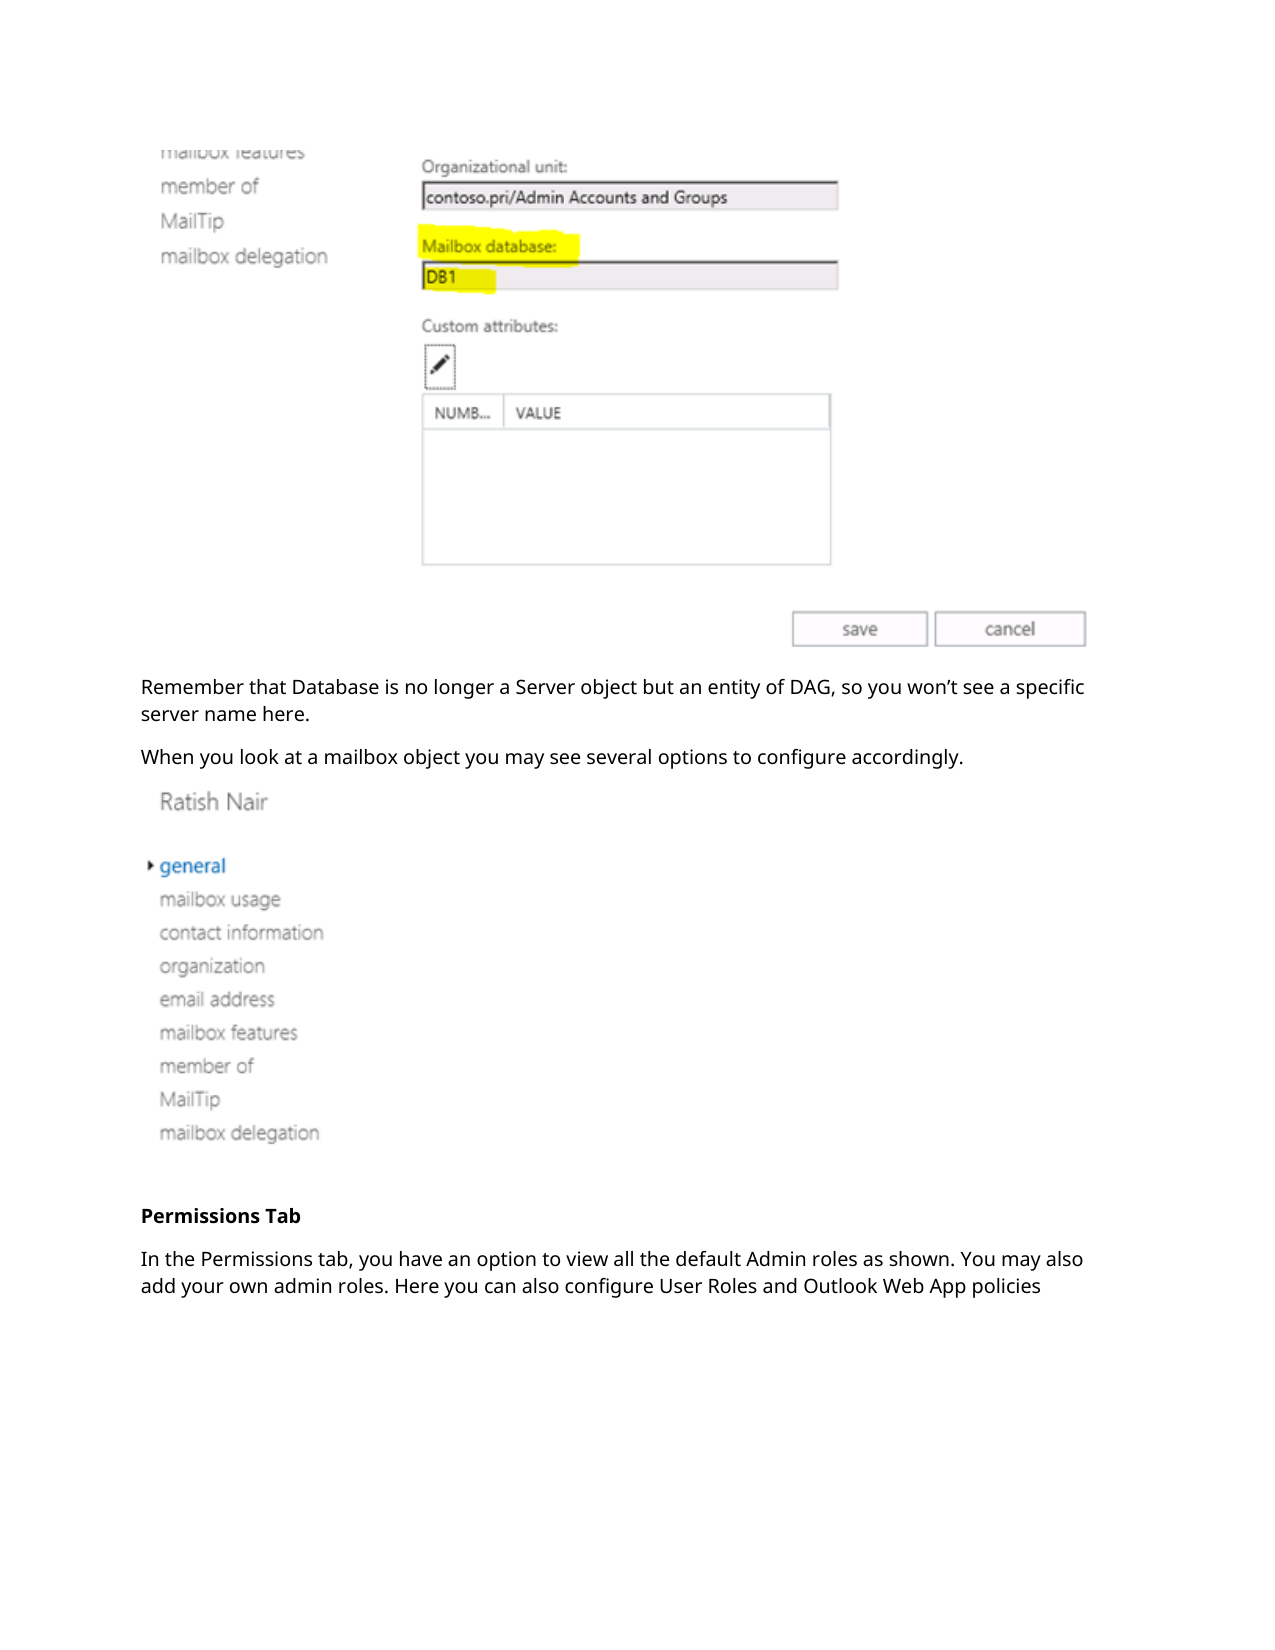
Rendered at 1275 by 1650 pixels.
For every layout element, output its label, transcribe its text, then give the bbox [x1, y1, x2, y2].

picture [140, 785, 374, 1188]
text Remember that Database is no longer a Server object but an entity of DAG, so you won’t see a specific server name here. [141, 673, 1125, 727]
text When you look at a mailbox object you may see several options to configure accordingly. [141, 743, 1125, 770]
picture [140, 150, 1093, 658]
text In the Permissions tab, you have an option to view all the default Admin roles as shown. You may also add your own admin roles. Here you can also configure User Roles and Outlook Web App policies [141, 1245, 1125, 1299]
text Permissions Tab [141, 1203, 1125, 1230]
